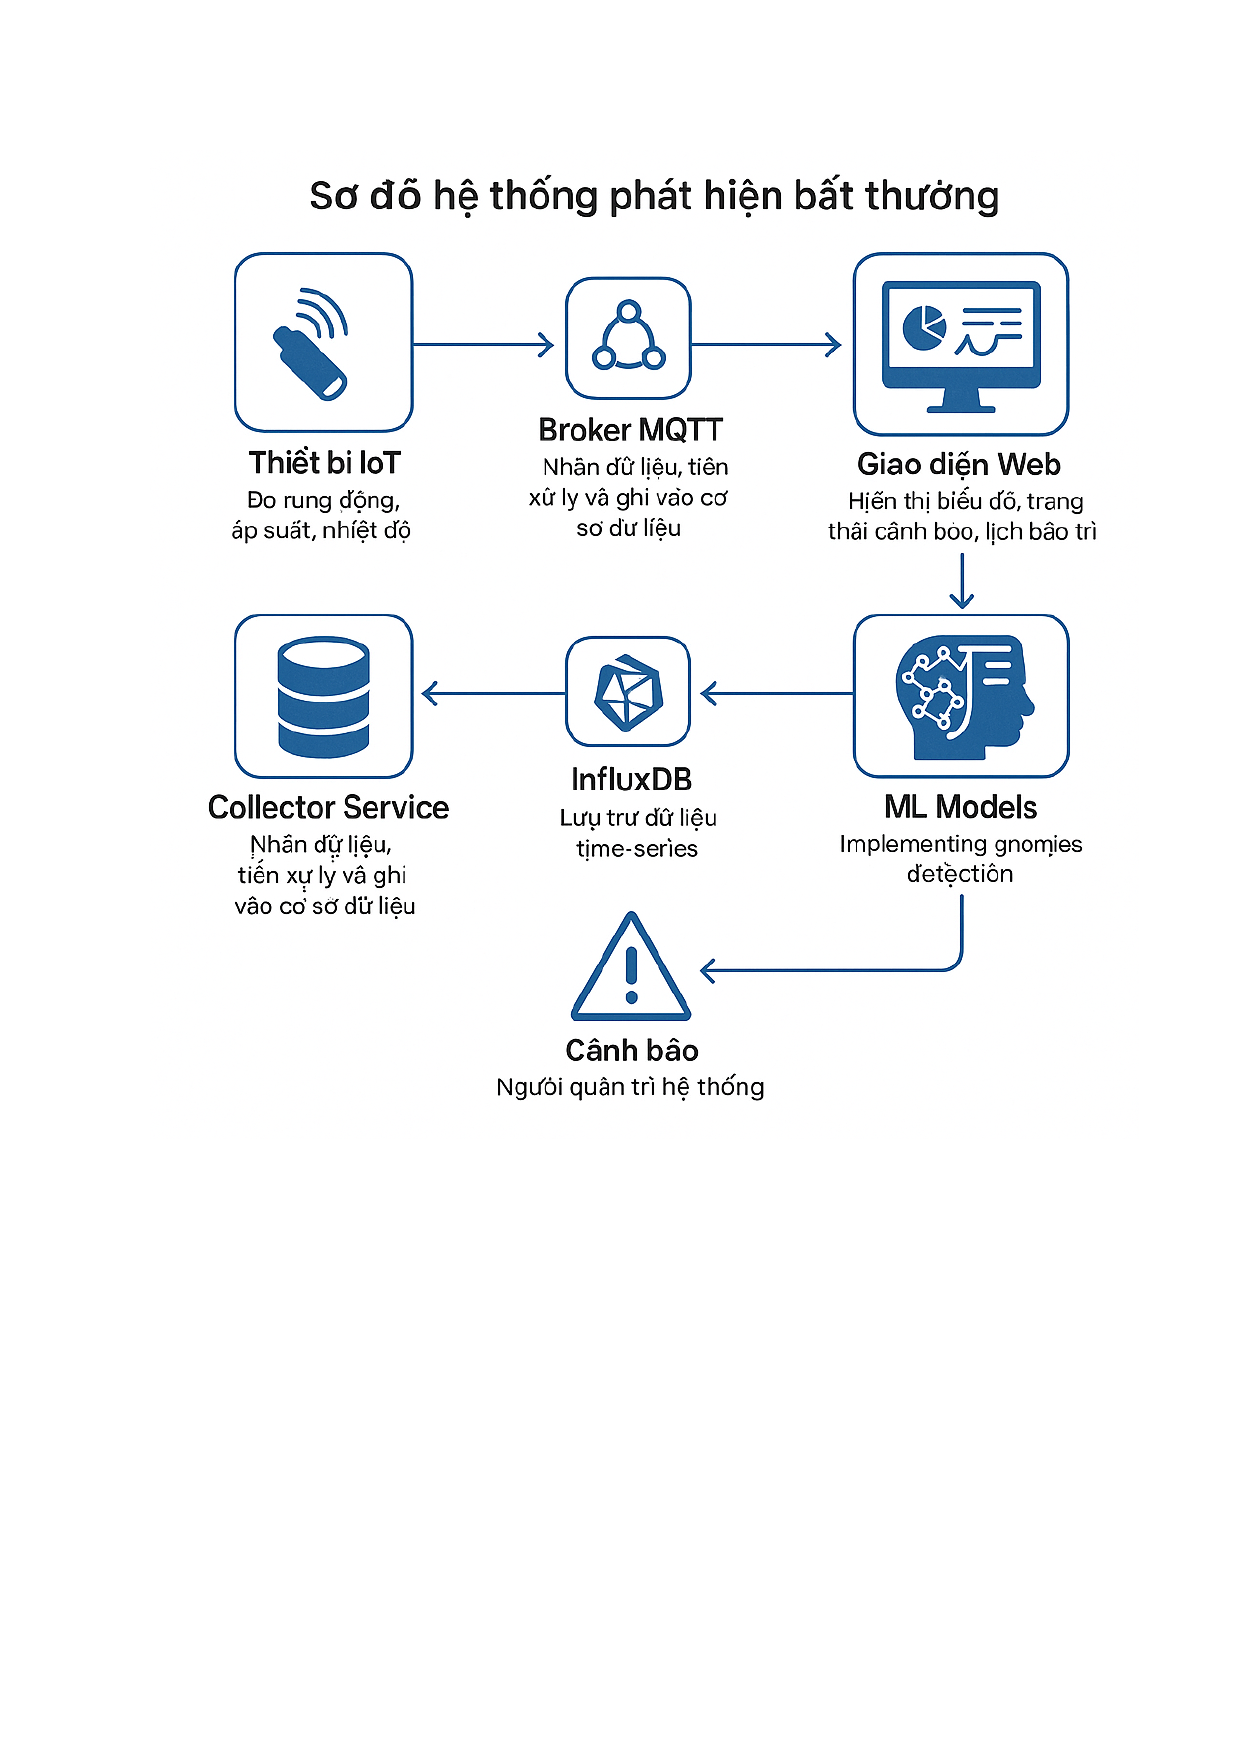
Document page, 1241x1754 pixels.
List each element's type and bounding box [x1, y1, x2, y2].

picture [150, 150, 1139, 1139]
